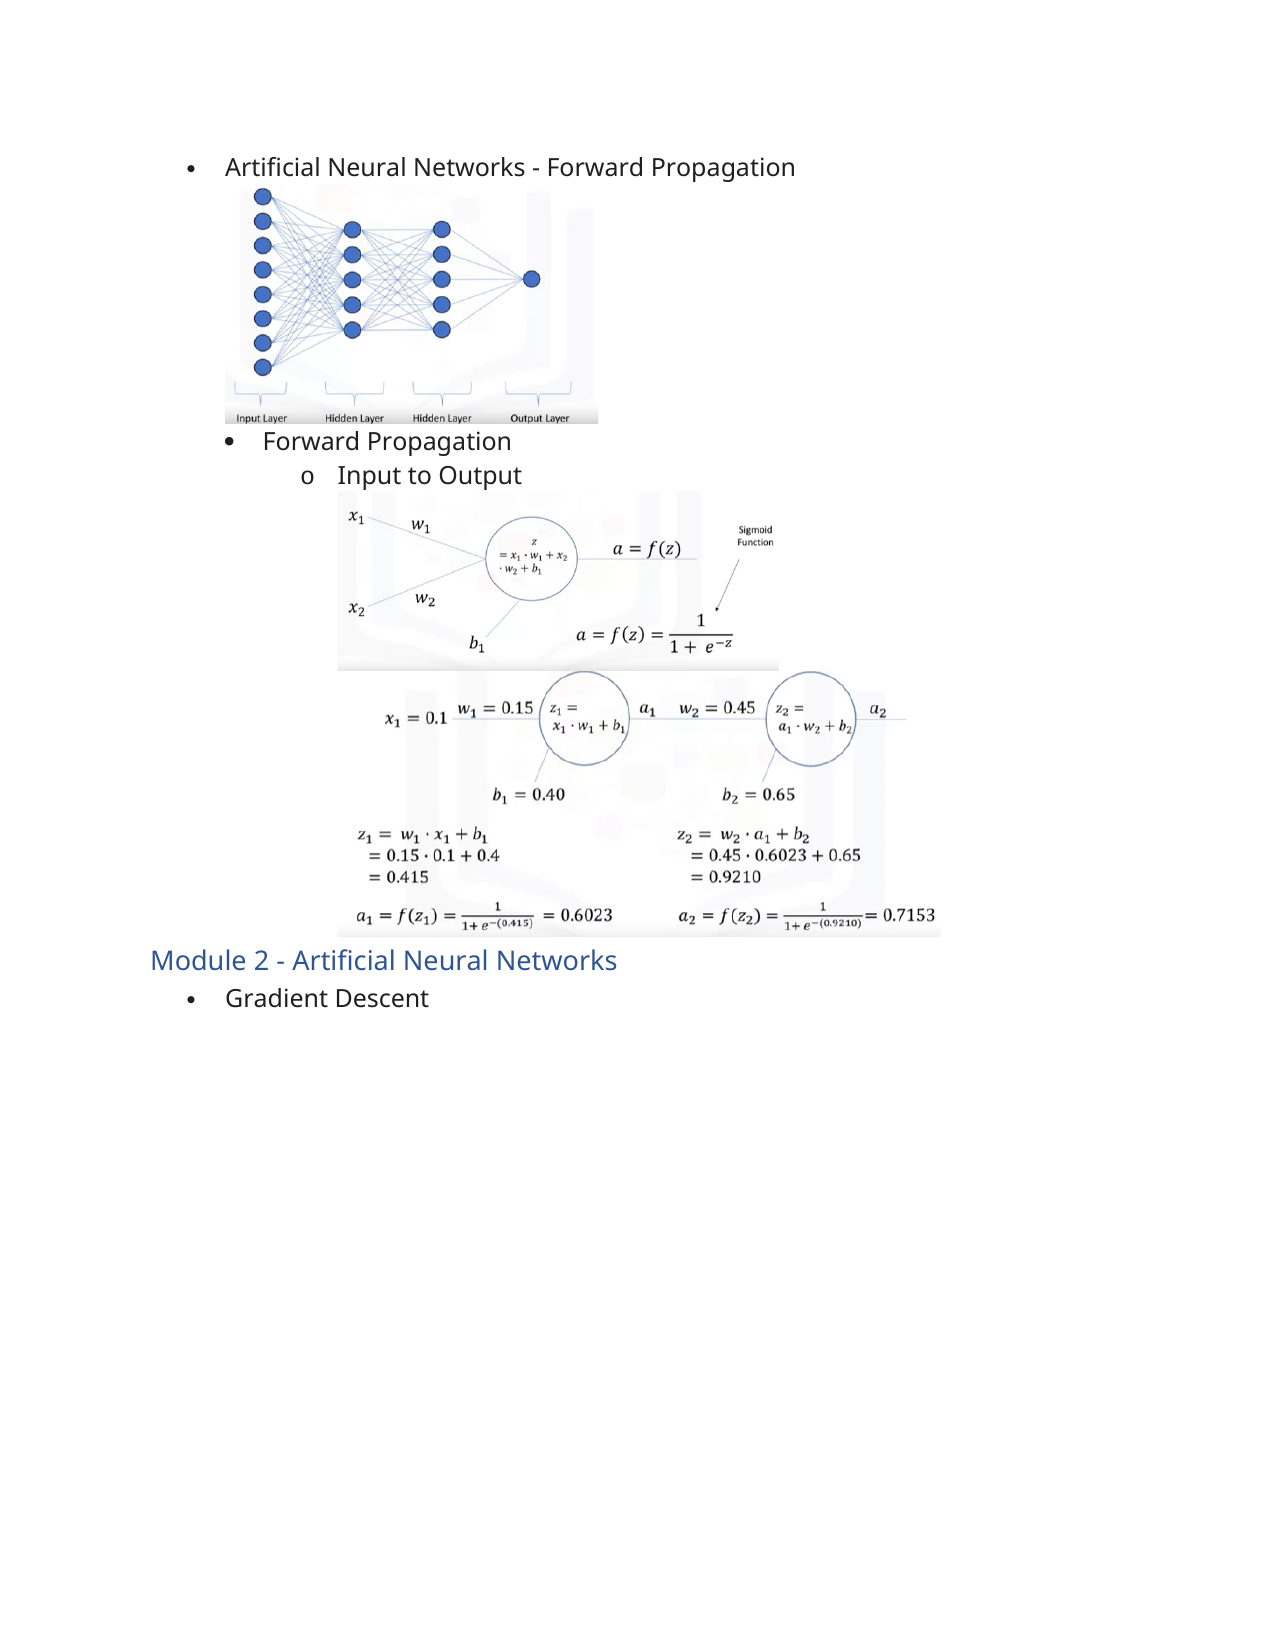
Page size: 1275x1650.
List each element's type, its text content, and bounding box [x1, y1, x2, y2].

subtitle Module 2 - Artificial Neural Networks [150, 941, 1125, 978]
list Input to Output [300, 457, 1125, 492]
picture [225, 184, 599, 424]
list Forward Propagation [225, 423, 1125, 457]
list Artificial Neural Networks - Forward Propagation [187, 150, 1125, 184]
picture [337, 491, 941, 937]
list Gradient Descent [187, 981, 1125, 1015]
